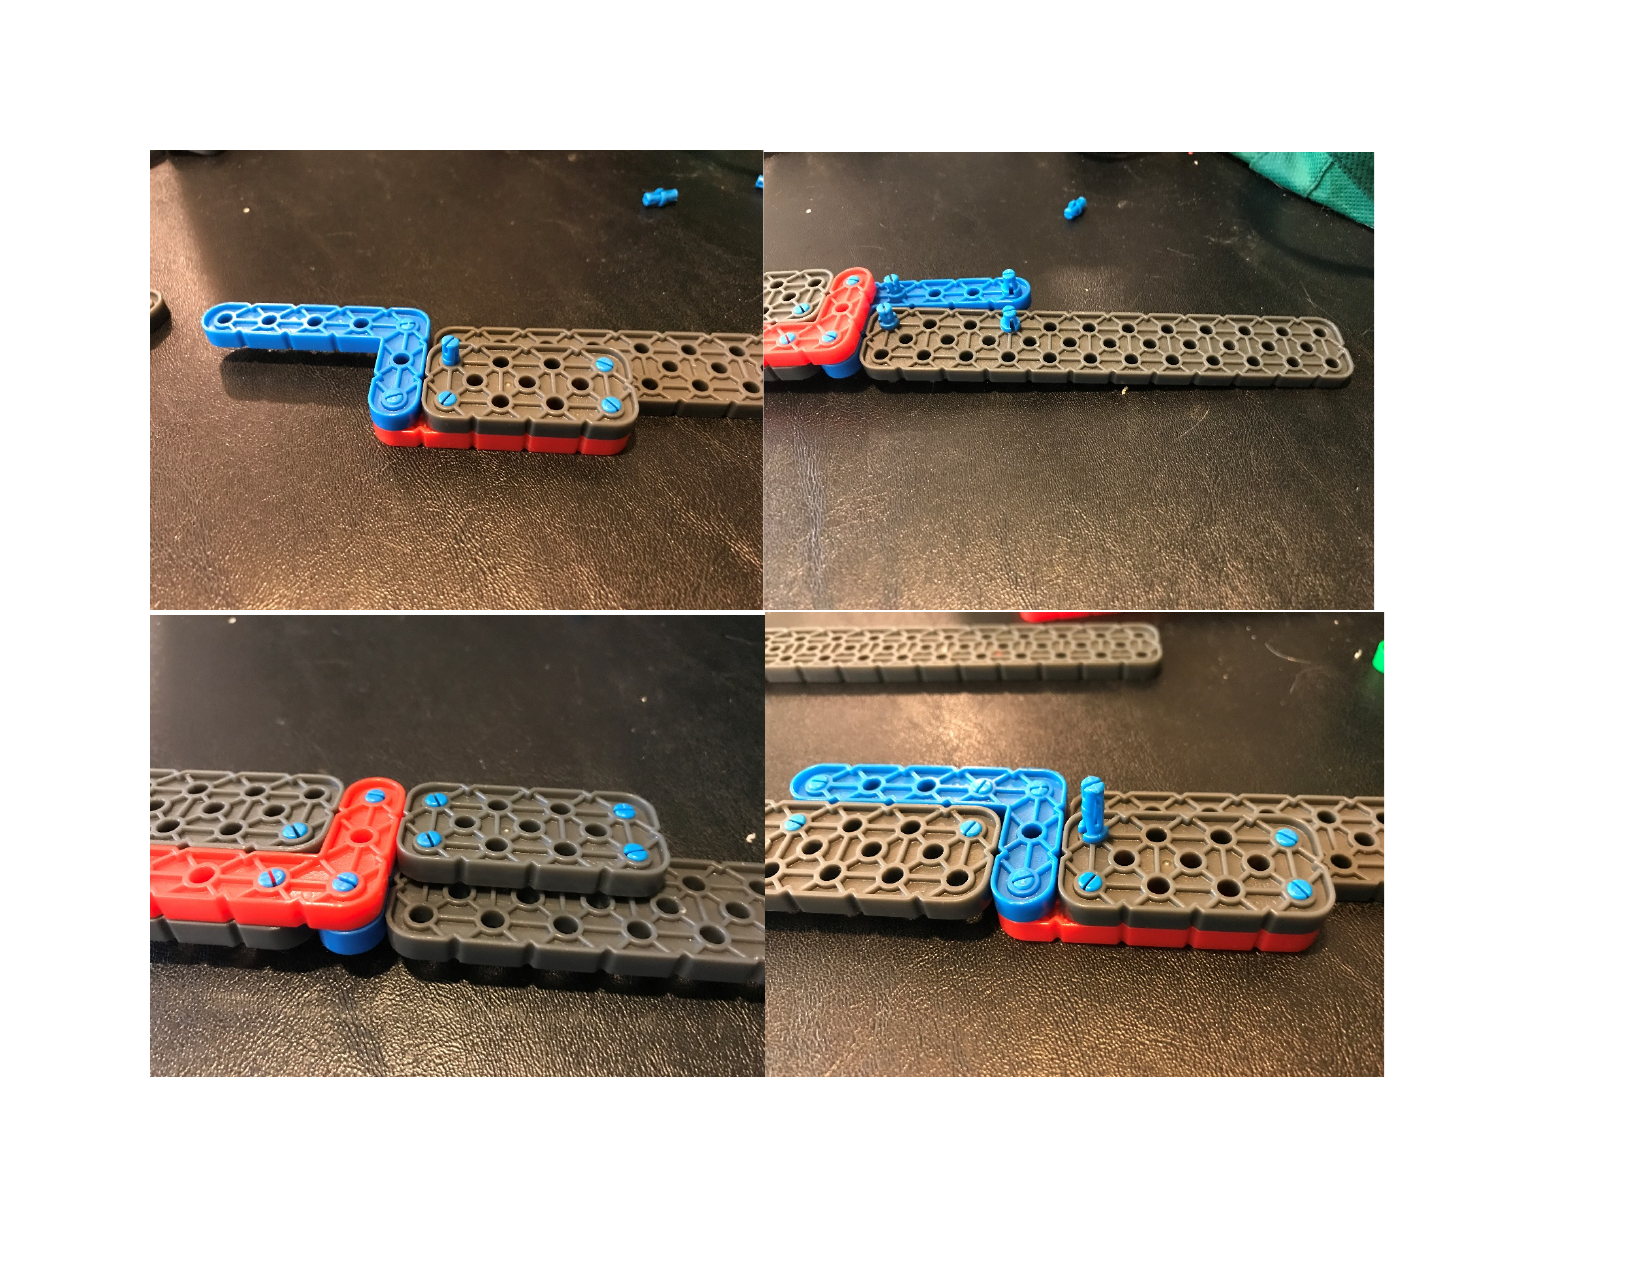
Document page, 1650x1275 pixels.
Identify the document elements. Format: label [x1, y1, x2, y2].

picture [150, 150, 1375, 610]
picture [150, 612, 1385, 1077]
